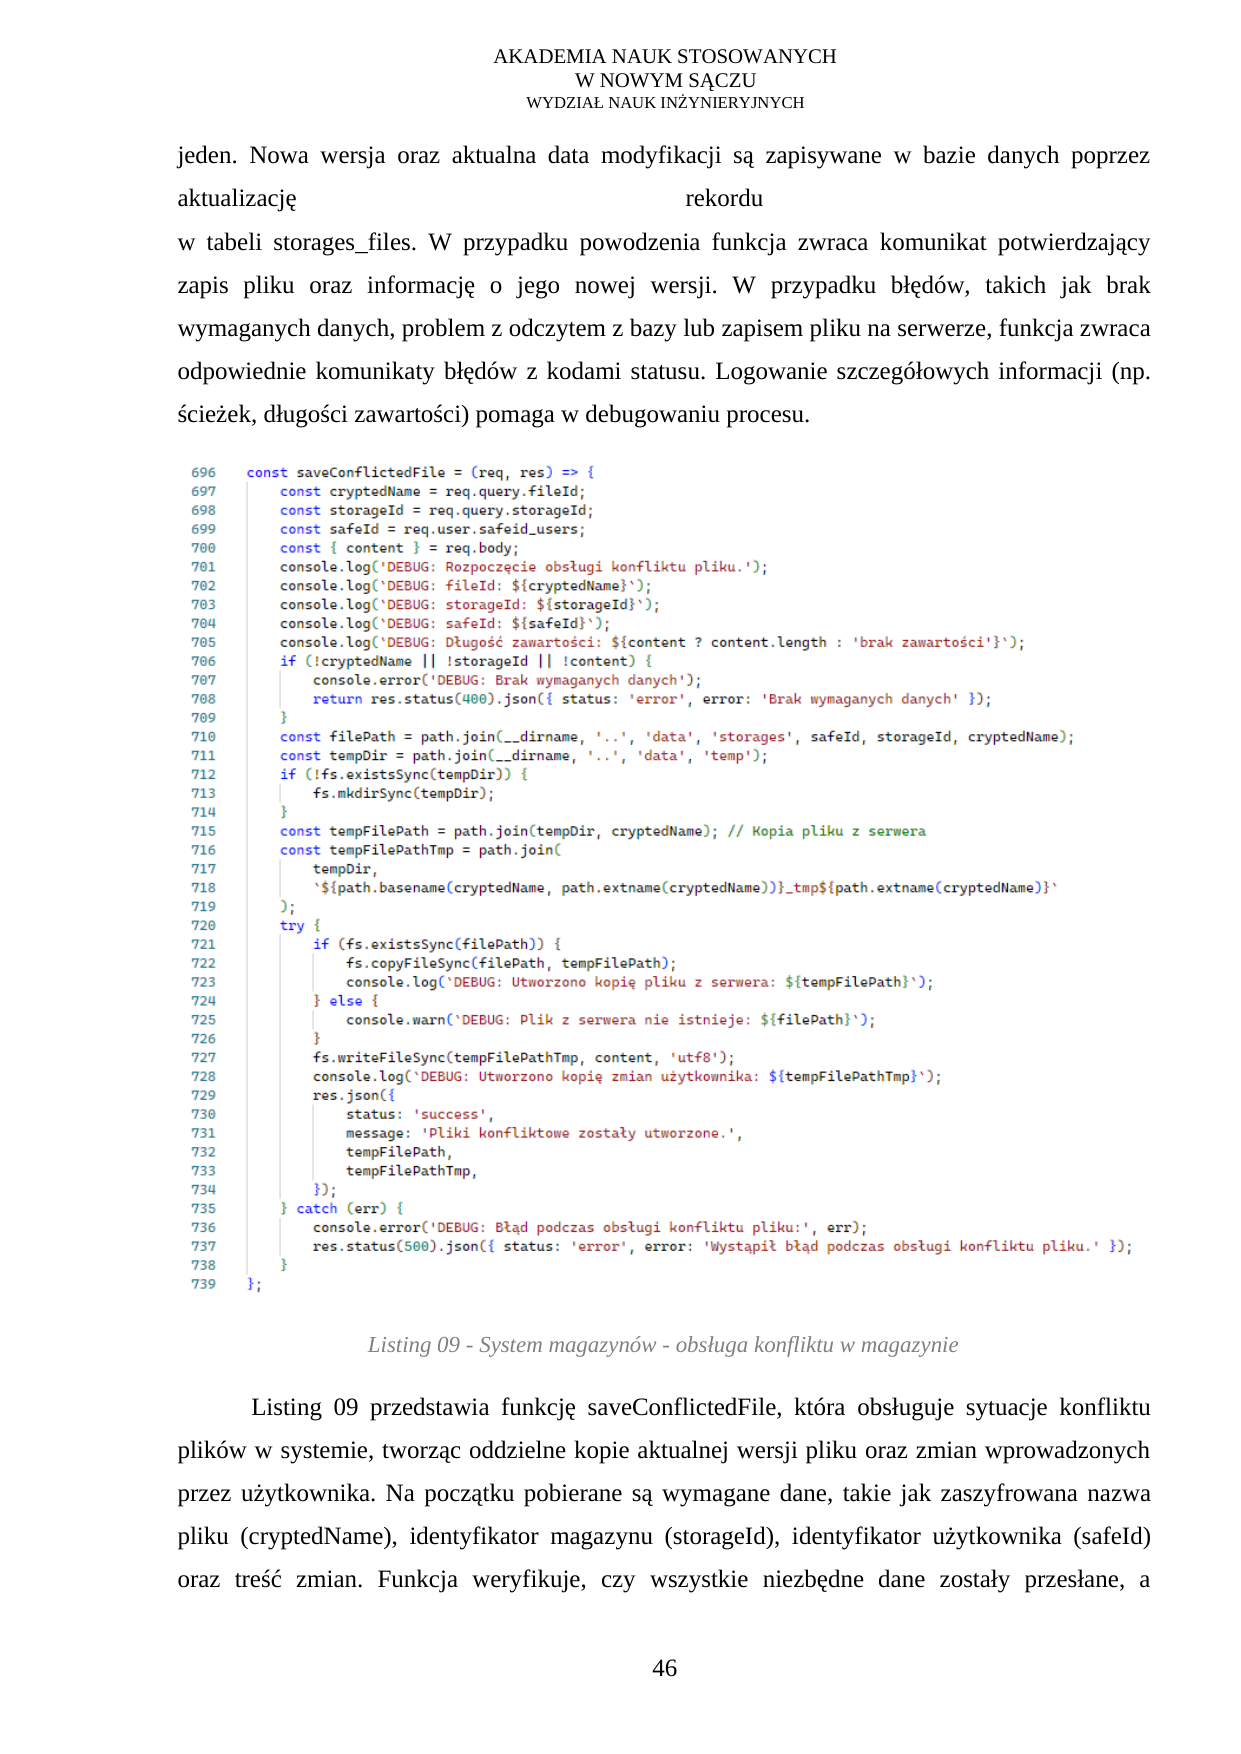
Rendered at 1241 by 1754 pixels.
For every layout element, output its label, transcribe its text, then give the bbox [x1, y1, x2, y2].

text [177, 140, 1152, 428]
text Listing 09 - System magazynów - obsługa konfliktu w magazynie [177, 1331, 1152, 1358]
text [177, 1392, 1152, 1593]
picture [177, 463, 1152, 1297]
